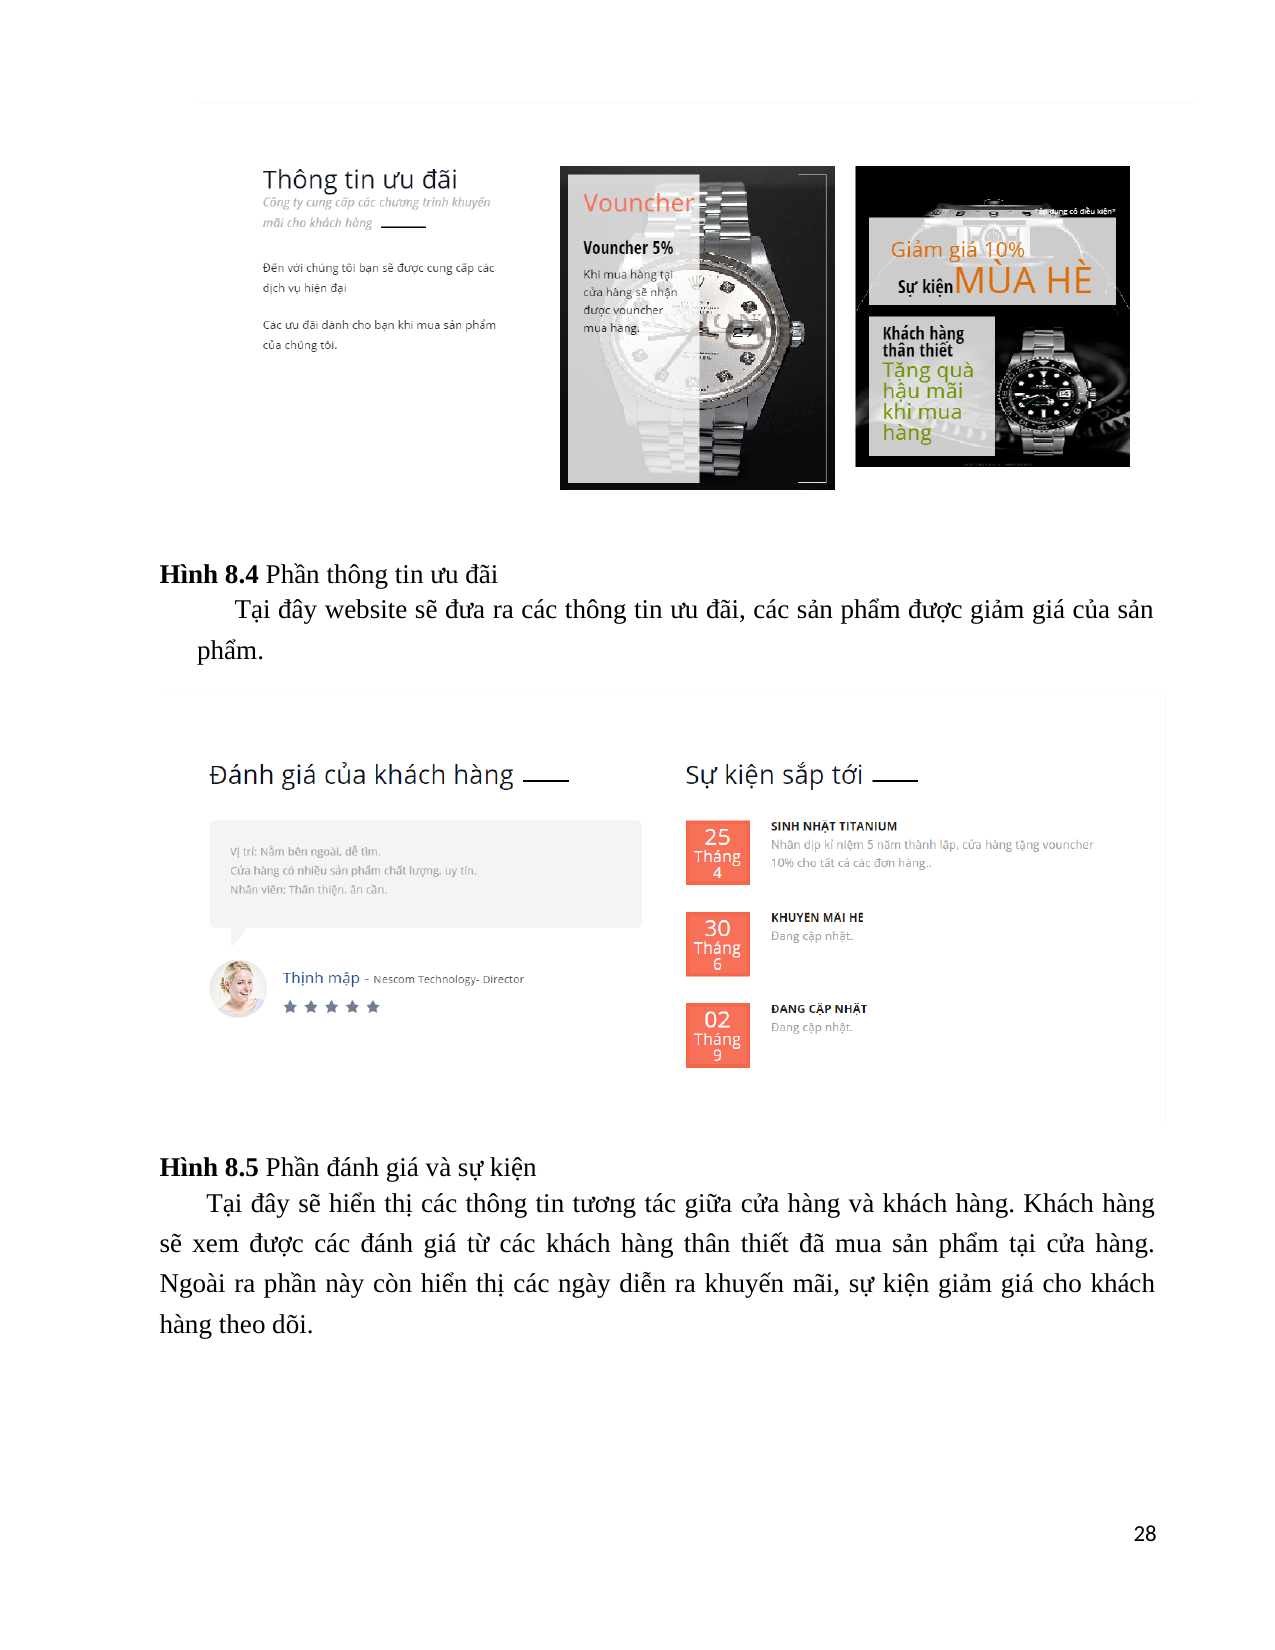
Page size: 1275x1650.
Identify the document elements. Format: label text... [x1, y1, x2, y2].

picture [159, 691, 1166, 1126]
picture [196, 103, 1196, 533]
subtitle Hình 8.5 Phần đánh giá và sự kiện [159, 1151, 1156, 1182]
subtitle Hình 8.4 Phần thông tin ưu đãi [159, 558, 1156, 589]
text Tại đây website sẽ đưa ra các thông tin ưu đãi, các sản phẩm được giảm giá của sản phẩm. [197, 593, 1156, 665]
text Tại đây sẽ hiển thị các thông tin tương tác giữa cửa hàng và khách hàng. Khách hàng sẽ xem được các đánh giá từ các khách hàng thân thiết đã mua sản phẩm tại cửa hàng. Ngoài ra phần này còn hiển thị các ngày diễn ra khuyến mãi, sự kiện giảm giá cho khách hàng theo dõi. [159, 1187, 1156, 1339]
